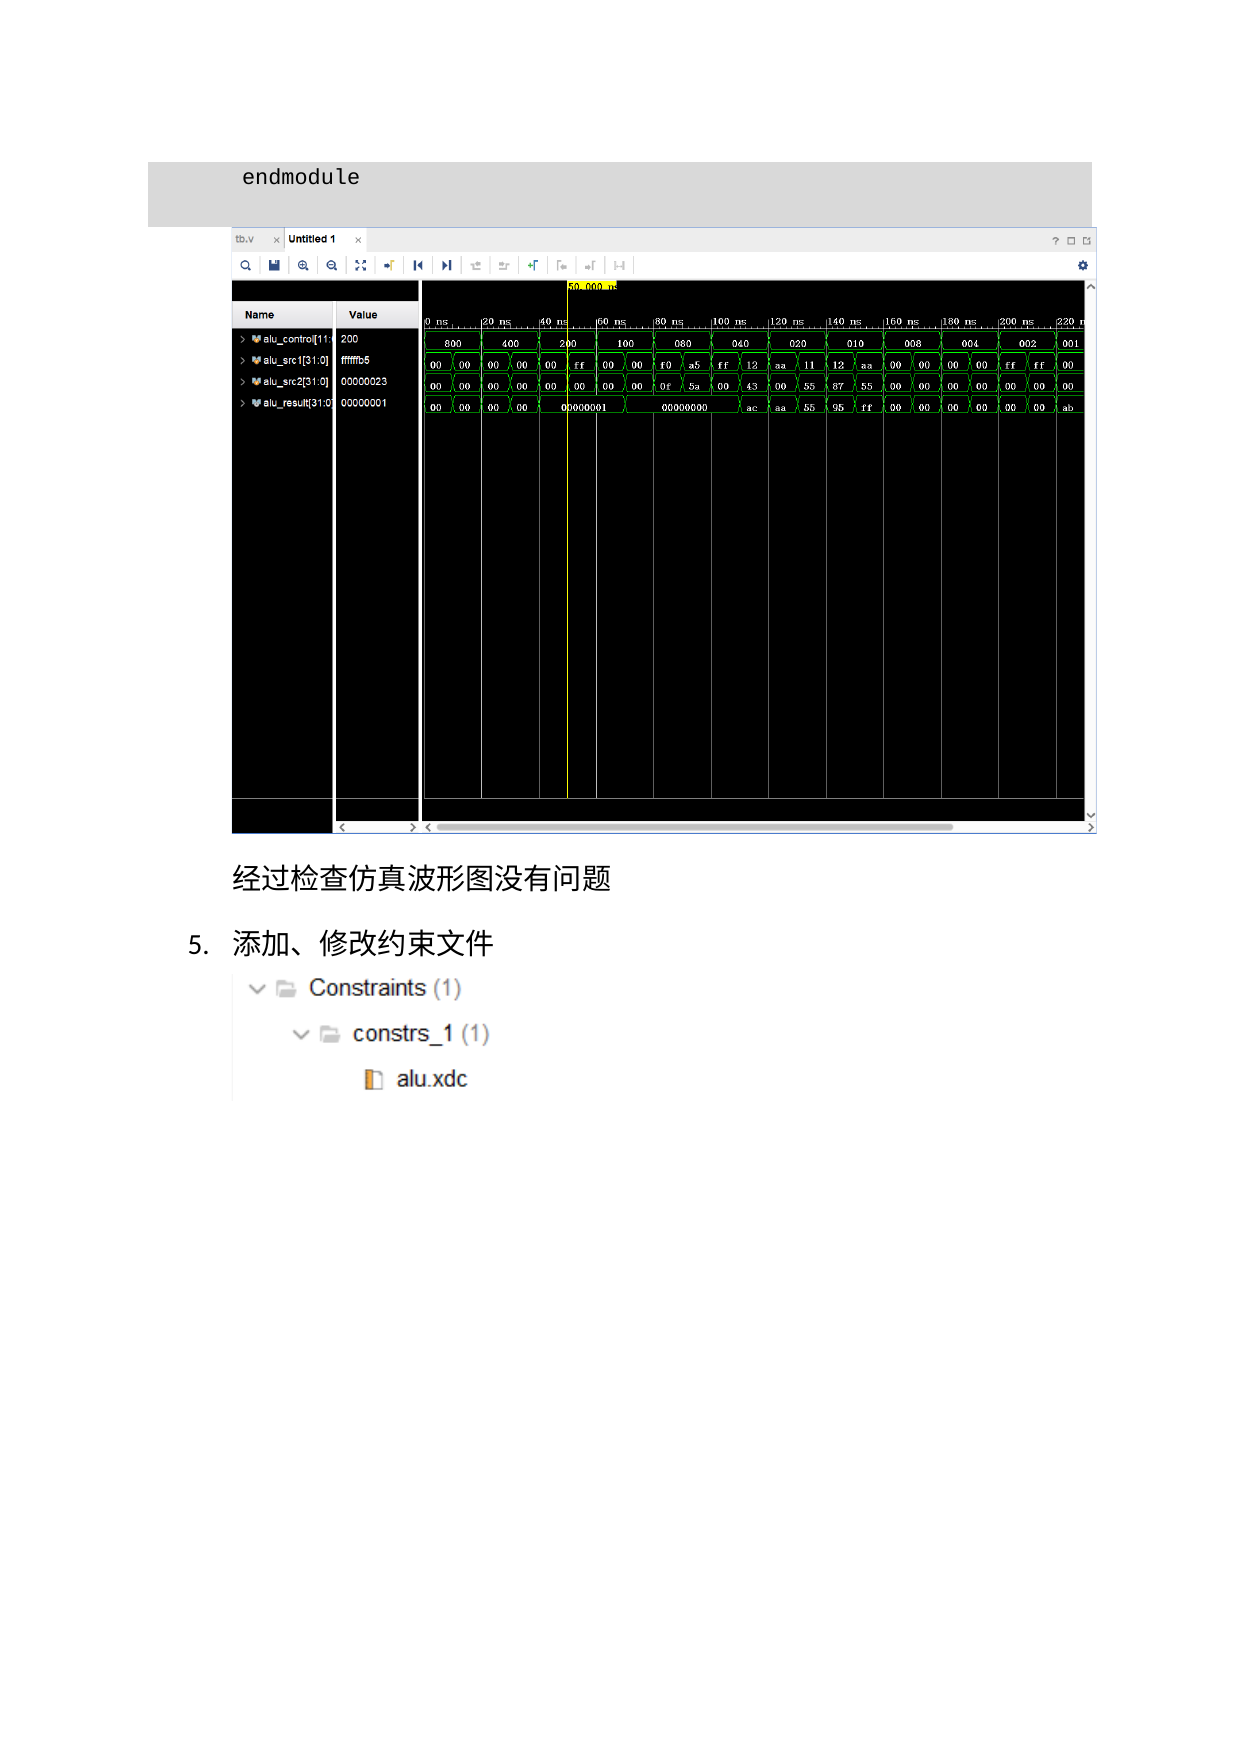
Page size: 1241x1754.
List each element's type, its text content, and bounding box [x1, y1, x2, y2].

table_header [148, 162, 218, 227]
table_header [218, 162, 1092, 227]
list 添加、修改约束文件 [187, 909, 1053, 974]
picture [231, 227, 1097, 834]
list 经过检查仿真波形图没有问题 [232, 844, 1053, 909]
picture [231, 974, 657, 1101]
